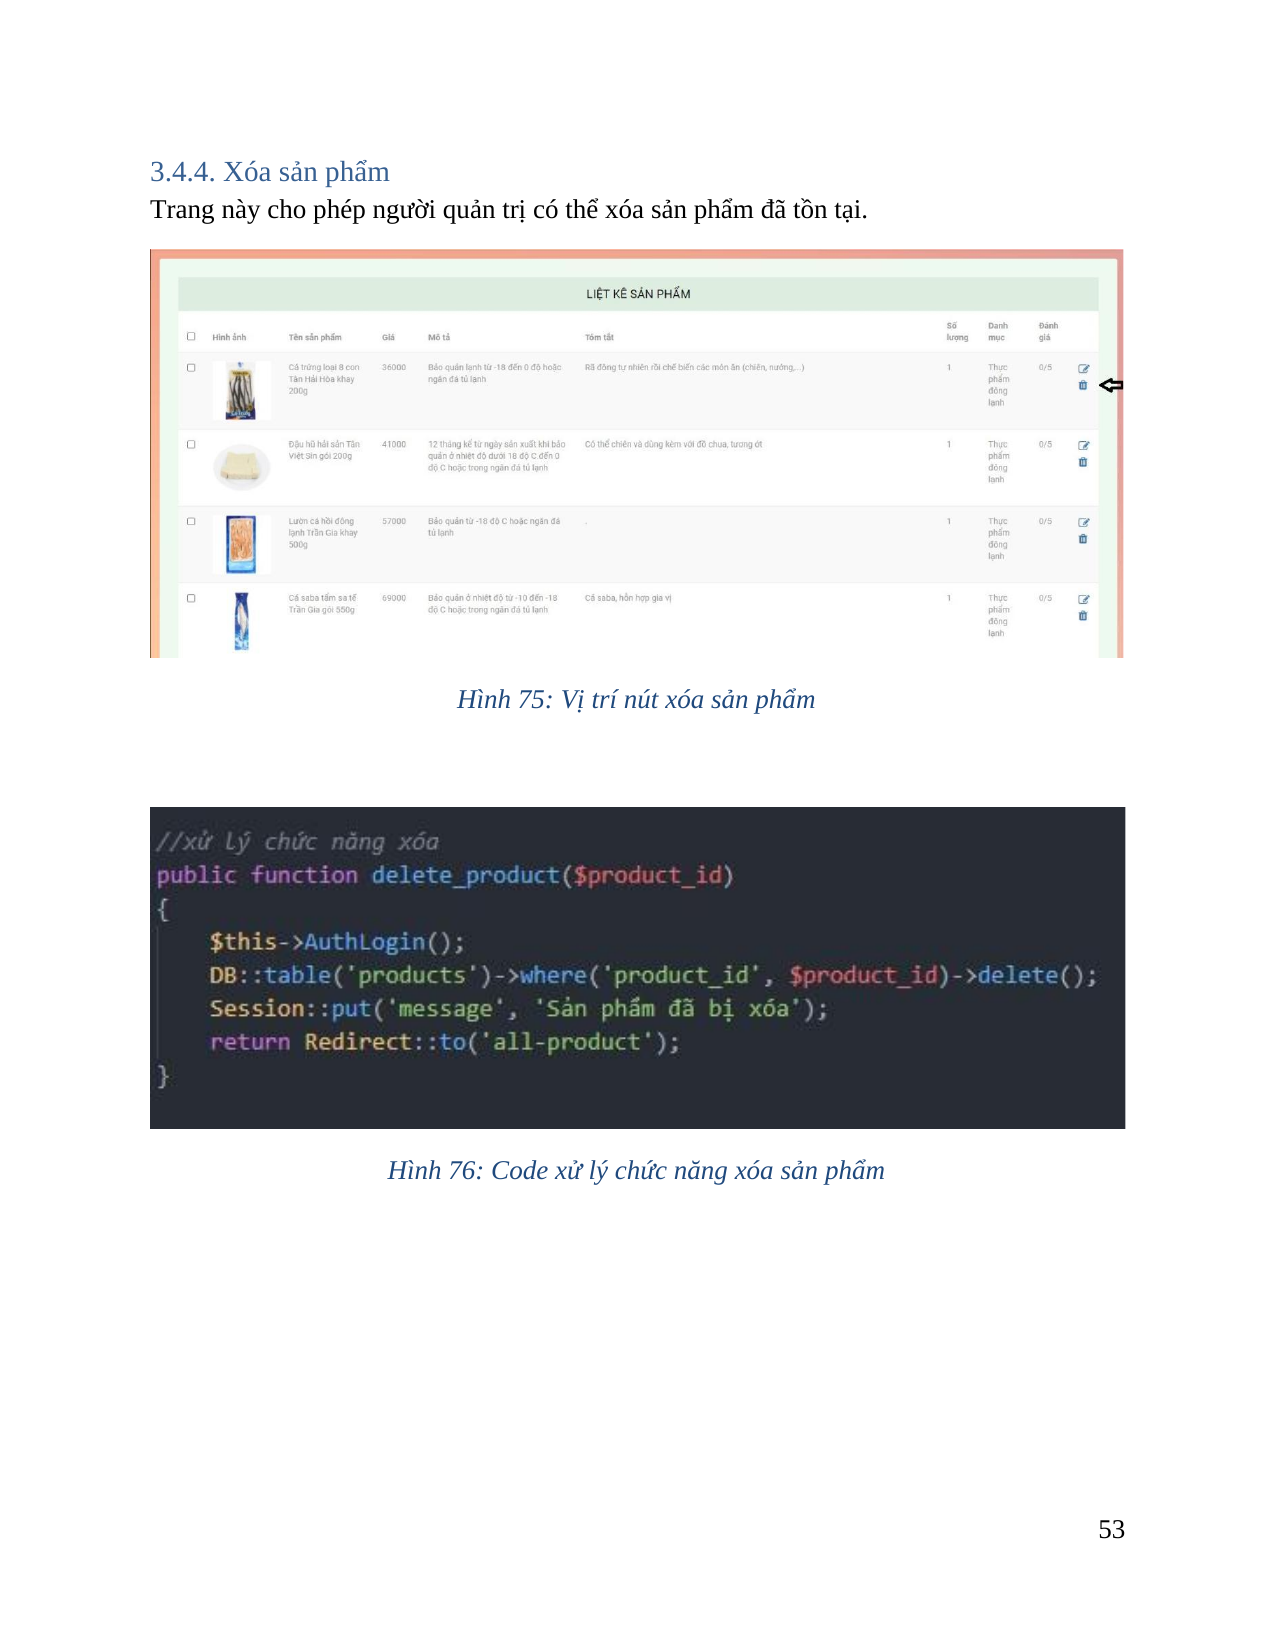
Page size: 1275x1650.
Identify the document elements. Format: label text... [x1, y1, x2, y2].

text Trang này cho phép người quản trị có thể xóa sản phẩm đã tồn tại. [150, 193, 1125, 224]
text Hình 76: Code xử lý chức năng xóa sản phẩm [150, 1154, 1125, 1185]
subtitle 3.4.4. Xóa sản phẩm [150, 154, 1125, 188]
picture [150, 249, 1124, 658]
text Hình 75: Vị trí nút xóa sản phẩm [150, 683, 1125, 714]
picture [150, 807, 1126, 1129]
